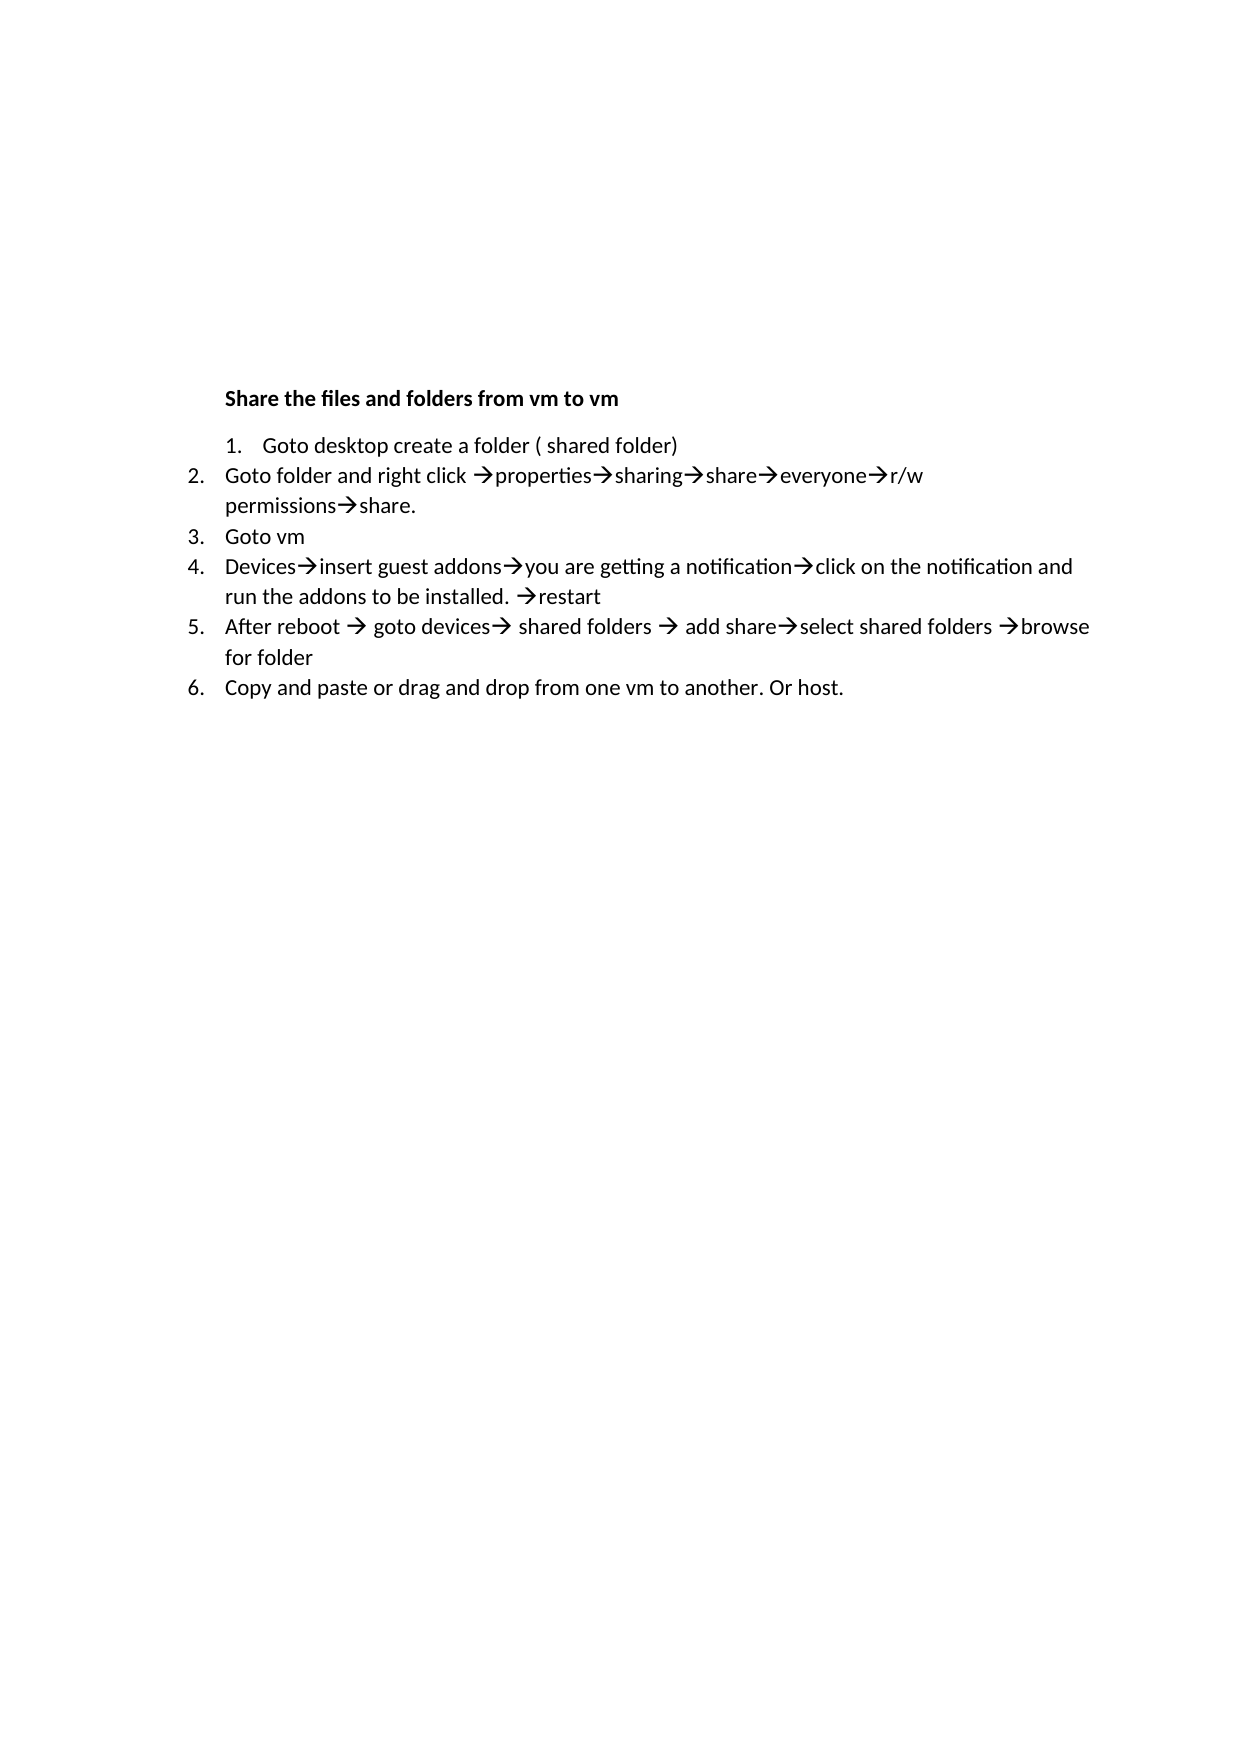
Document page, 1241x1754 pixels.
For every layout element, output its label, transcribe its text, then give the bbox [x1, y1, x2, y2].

list Copy and paste or drag and drop from one vm to another. Or host. [187, 673, 1090, 701]
list Goto desktop create a folder ( shared folder) [225, 431, 1090, 459]
list Goto vm [187, 522, 1090, 550]
list Goto folder and right click propertiessharingshareeveryoner/w permissionsshare. [187, 461, 1090, 520]
text Share the files and folders from vm to vm [225, 384, 1090, 412]
list Devicesinsert guest addonsyou are getting a notificationclick on the notification and run the addons to be installed. restart [187, 552, 1090, 610]
list After reboot goto devices shared folders add shareselect shared folders browse for folder [187, 612, 1090, 671]
